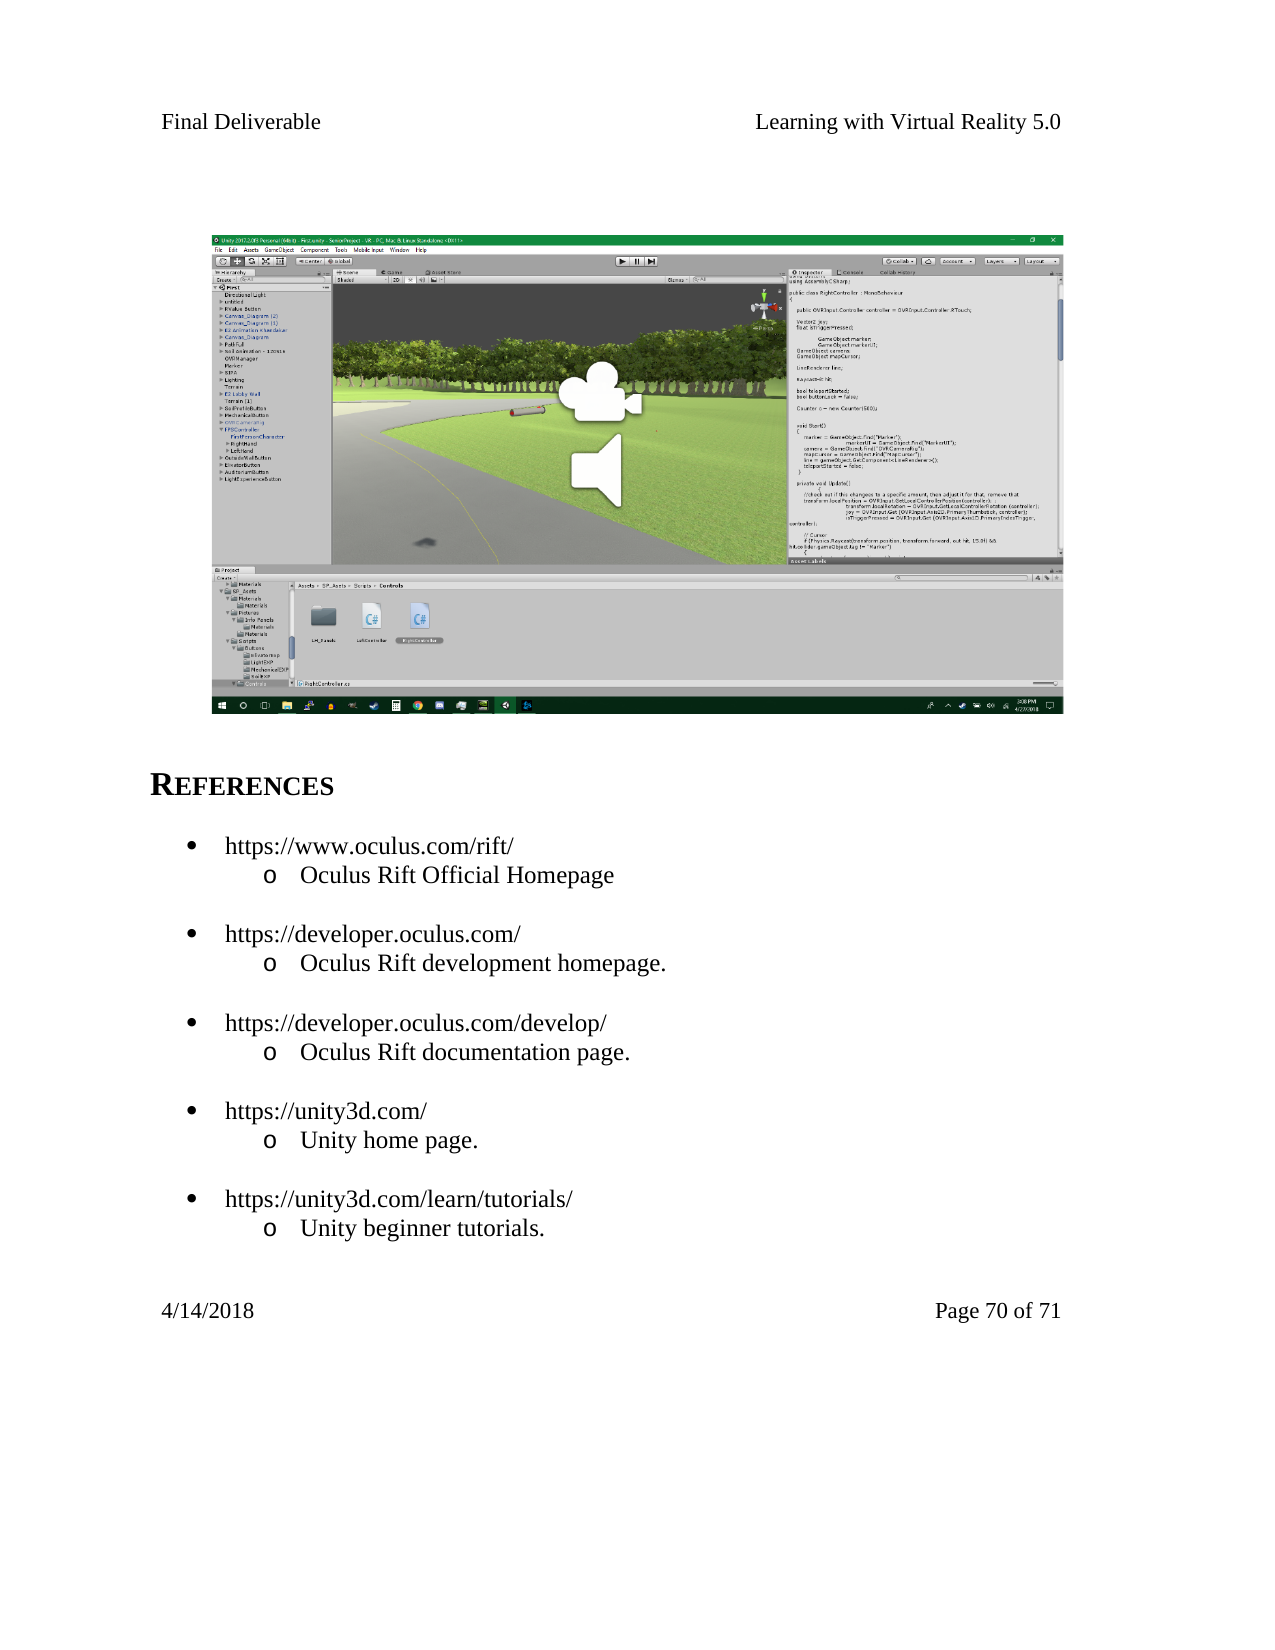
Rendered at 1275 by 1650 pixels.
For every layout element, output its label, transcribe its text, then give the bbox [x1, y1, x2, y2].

list Oculus Rift documentation page. [262, 1037, 1125, 1067]
list https://developer.oculus.com/develop/ [187, 1008, 1125, 1037]
list Oculus Rift development homepage. [262, 948, 1125, 979]
picture [211, 235, 1064, 714]
list https://unity3d.com/ [187, 1096, 1125, 1125]
subtitle References [150, 764, 1125, 802]
list https://developer.oculus.com/ [187, 919, 1125, 948]
list Unity home page. [262, 1125, 1125, 1156]
list Unity beginner tutorials. [262, 1213, 1125, 1244]
list https://unity3d.com/learn/tutorials/ [187, 1184, 1125, 1213]
list https://www.oculus.com/rift/ [187, 831, 1125, 860]
list Oculus Rift Official Homepage [262, 860, 1125, 891]
